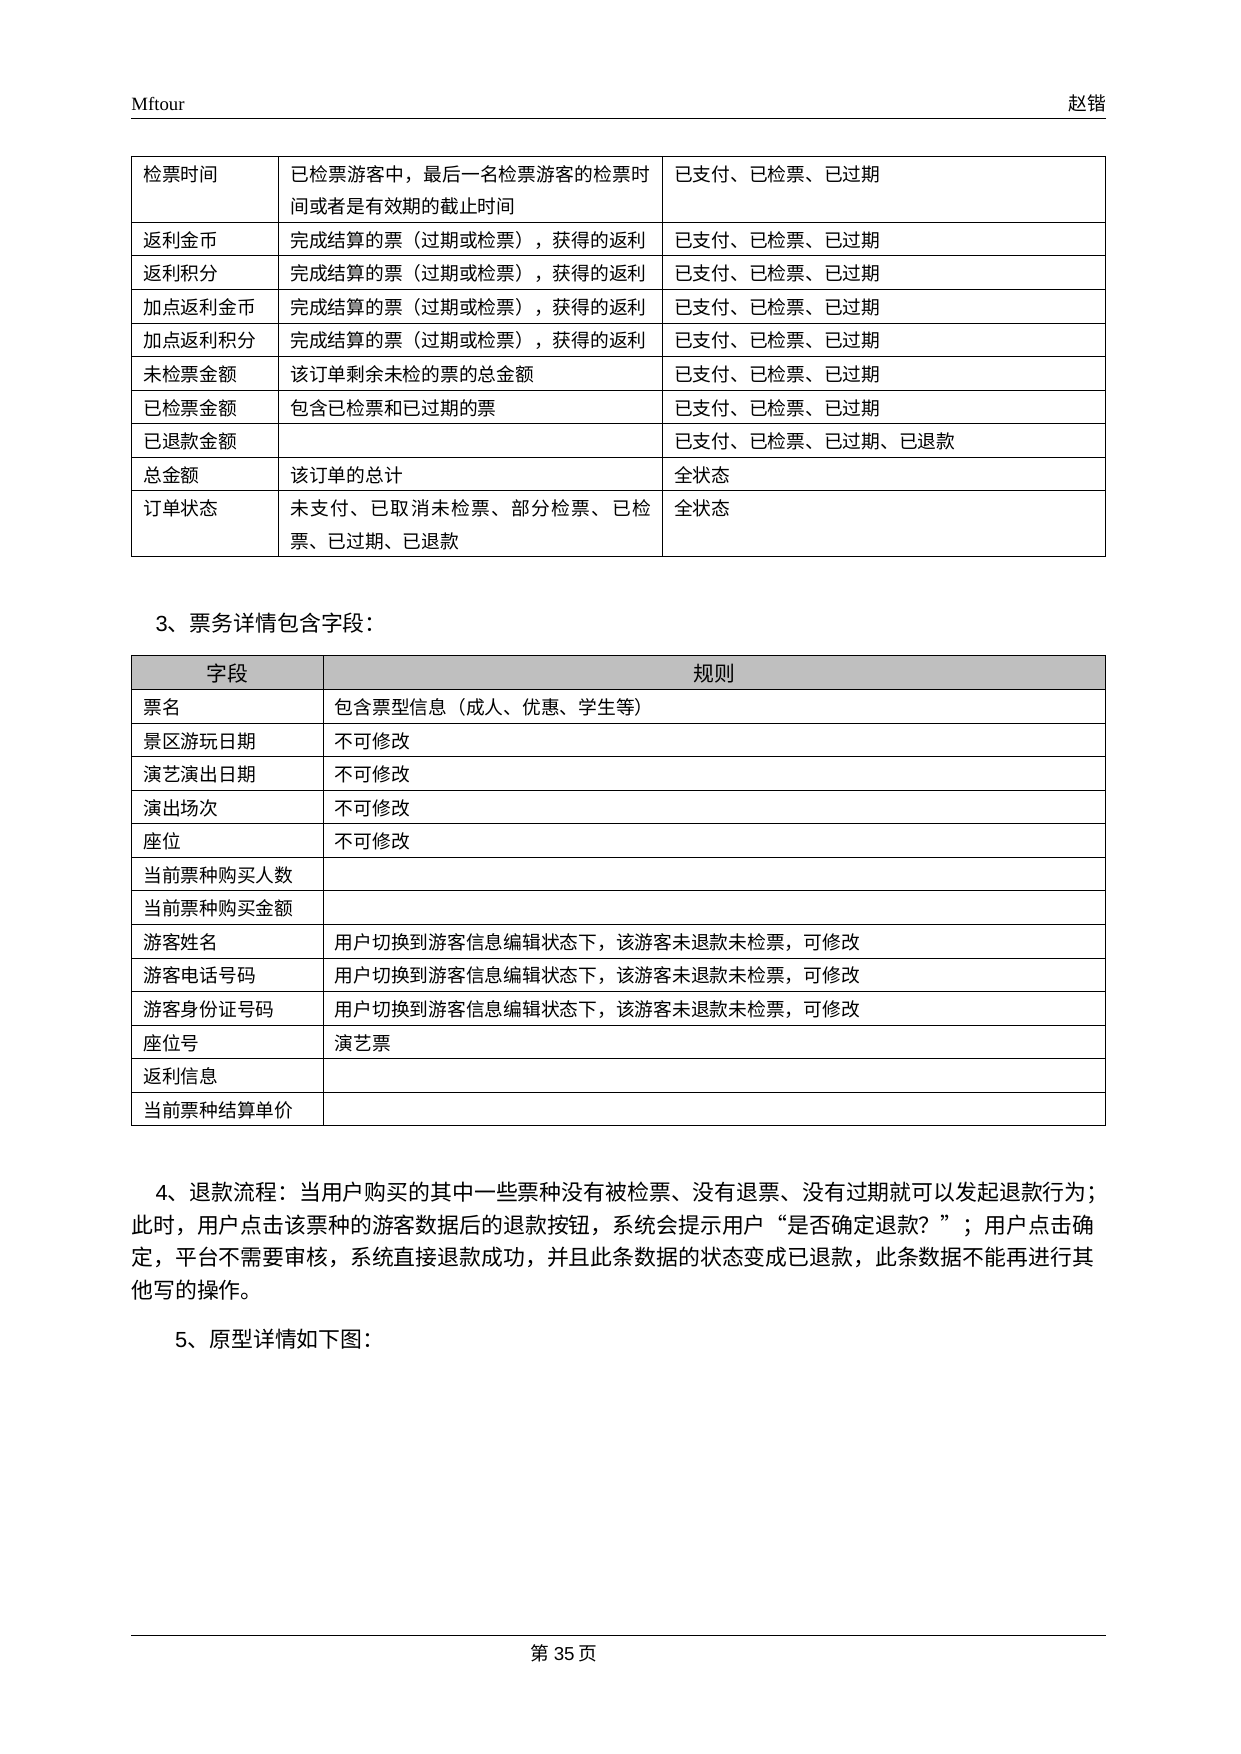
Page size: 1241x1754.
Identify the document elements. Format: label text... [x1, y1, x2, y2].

table_cell 不可修改 [324, 824, 1105, 857]
table_cell 已检票金额 [132, 391, 278, 423]
text 4、退款流程：当用户购买的其中一些票种没有被检票、没有退票、没有过期就可以发起退款行为；此时，用户点击该票种的游客数据后的退款按钮，系统会提示用户“是否确定退款？”；用户点击确定，平台不需要审核，系统直接退款成功，并且此条数据的状态变成已退款，此条数据不能再进行其他写的操作。 [131, 1175, 1106, 1305]
table_cell 座位 [132, 824, 323, 857]
table_cell 当前票种购买人数 [132, 858, 323, 890]
table_cell 返利信息 [132, 1059, 323, 1092]
table_cell 已支付、已检票、已过期 [663, 157, 1105, 222]
table_cell 已退款金额 [132, 424, 278, 457]
table_cell 已支付、已检票、已过期、已退款 [663, 424, 1105, 457]
table_cell 全状态 [663, 491, 1105, 556]
table_cell 已检票游客中，最后一名检票游客的检票时间或者是有效期的截止时间 [279, 157, 662, 222]
table_cell 未支付、已取消未检票、部分检票、已检票、已过期、已退款 [279, 491, 662, 556]
table_cell 该订单剩余未检的票的总金额 [279, 357, 662, 389]
table_cell 票名 [132, 690, 323, 723]
table_cell 完成结算的票（过期或检票），获得的返利 [279, 223, 662, 255]
table_cell 完成结算的票（过期或检票），获得的返利 [279, 324, 662, 356]
table_cell 用户切换到游客信息编辑状态下，该游客未退款未检票，可修改 [324, 925, 1105, 957]
table_cell 包含已检票和已过期的票 [279, 391, 662, 423]
table_cell 当前票种结算单价 [132, 1093, 323, 1125]
table_cell 演艺票 [324, 1026, 1105, 1058]
table_cell 总金额 [132, 458, 278, 490]
table_cell 当前票种购买金额 [132, 891, 323, 924]
table_cell 用户切换到游客信息编辑状态下，该游客未退款未检票，可修改 [324, 992, 1105, 1024]
table_cell 游客身份证号码 [132, 992, 323, 1024]
table_cell 完成结算的票（过期或检票），获得的返利 [279, 256, 662, 289]
table_cell 已支付、已检票、已过期 [663, 357, 1105, 389]
table_cell 未检票金额 [132, 357, 278, 389]
table_cell 用户切换到游客信息编辑状态下，该游客未退款未检票，可修改 [324, 959, 1105, 991]
table_cell 包含票型信息（成人、优惠、学生等） [324, 690, 1105, 723]
table_cell 返利积分 [132, 256, 278, 289]
table_cell 演艺演出日期 [132, 757, 323, 790]
table_header 规则 [324, 656, 1105, 689]
table_cell [324, 1093, 1105, 1125]
table_cell 已支付、已检票、已过期 [663, 290, 1105, 322]
table_cell 不可修改 [324, 724, 1105, 756]
table_cell 已支付、已检票、已过期 [663, 223, 1105, 255]
table_cell 演出场次 [132, 791, 323, 823]
table_cell [324, 891, 1105, 924]
table_cell [279, 424, 662, 457]
table_cell 完成结算的票（过期或检票），获得的返利 [279, 290, 662, 322]
table_cell 座位号 [132, 1026, 323, 1058]
table_cell 加点返利金币 [132, 290, 278, 322]
text 3、票务详情包含字段： [131, 606, 1106, 638]
table_cell 游客电话号码 [132, 959, 323, 991]
table_cell 订单状态 [132, 491, 278, 556]
table_cell 已支付、已检票、已过期 [663, 256, 1105, 289]
table_cell 不可修改 [324, 791, 1105, 823]
table_cell 全状态 [663, 458, 1105, 490]
table_cell [324, 858, 1105, 890]
table_cell 加点返利积分 [132, 324, 278, 356]
table_cell 已支付、已检票、已过期 [663, 391, 1105, 423]
text 5、原型详情如下图： [131, 1321, 1106, 1354]
table_header 字段 [132, 656, 323, 689]
table_cell 不可修改 [324, 757, 1105, 790]
table_cell 已支付、已检票、已过期 [663, 324, 1105, 356]
table_cell 游客姓名 [132, 925, 323, 957]
table_cell [324, 1059, 1105, 1092]
table_cell 返利金币 [132, 223, 278, 255]
table_cell 该订单的总计 [279, 458, 662, 490]
table_cell 景区游玩日期 [132, 724, 323, 756]
table_cell 检票时间 [132, 157, 278, 222]
